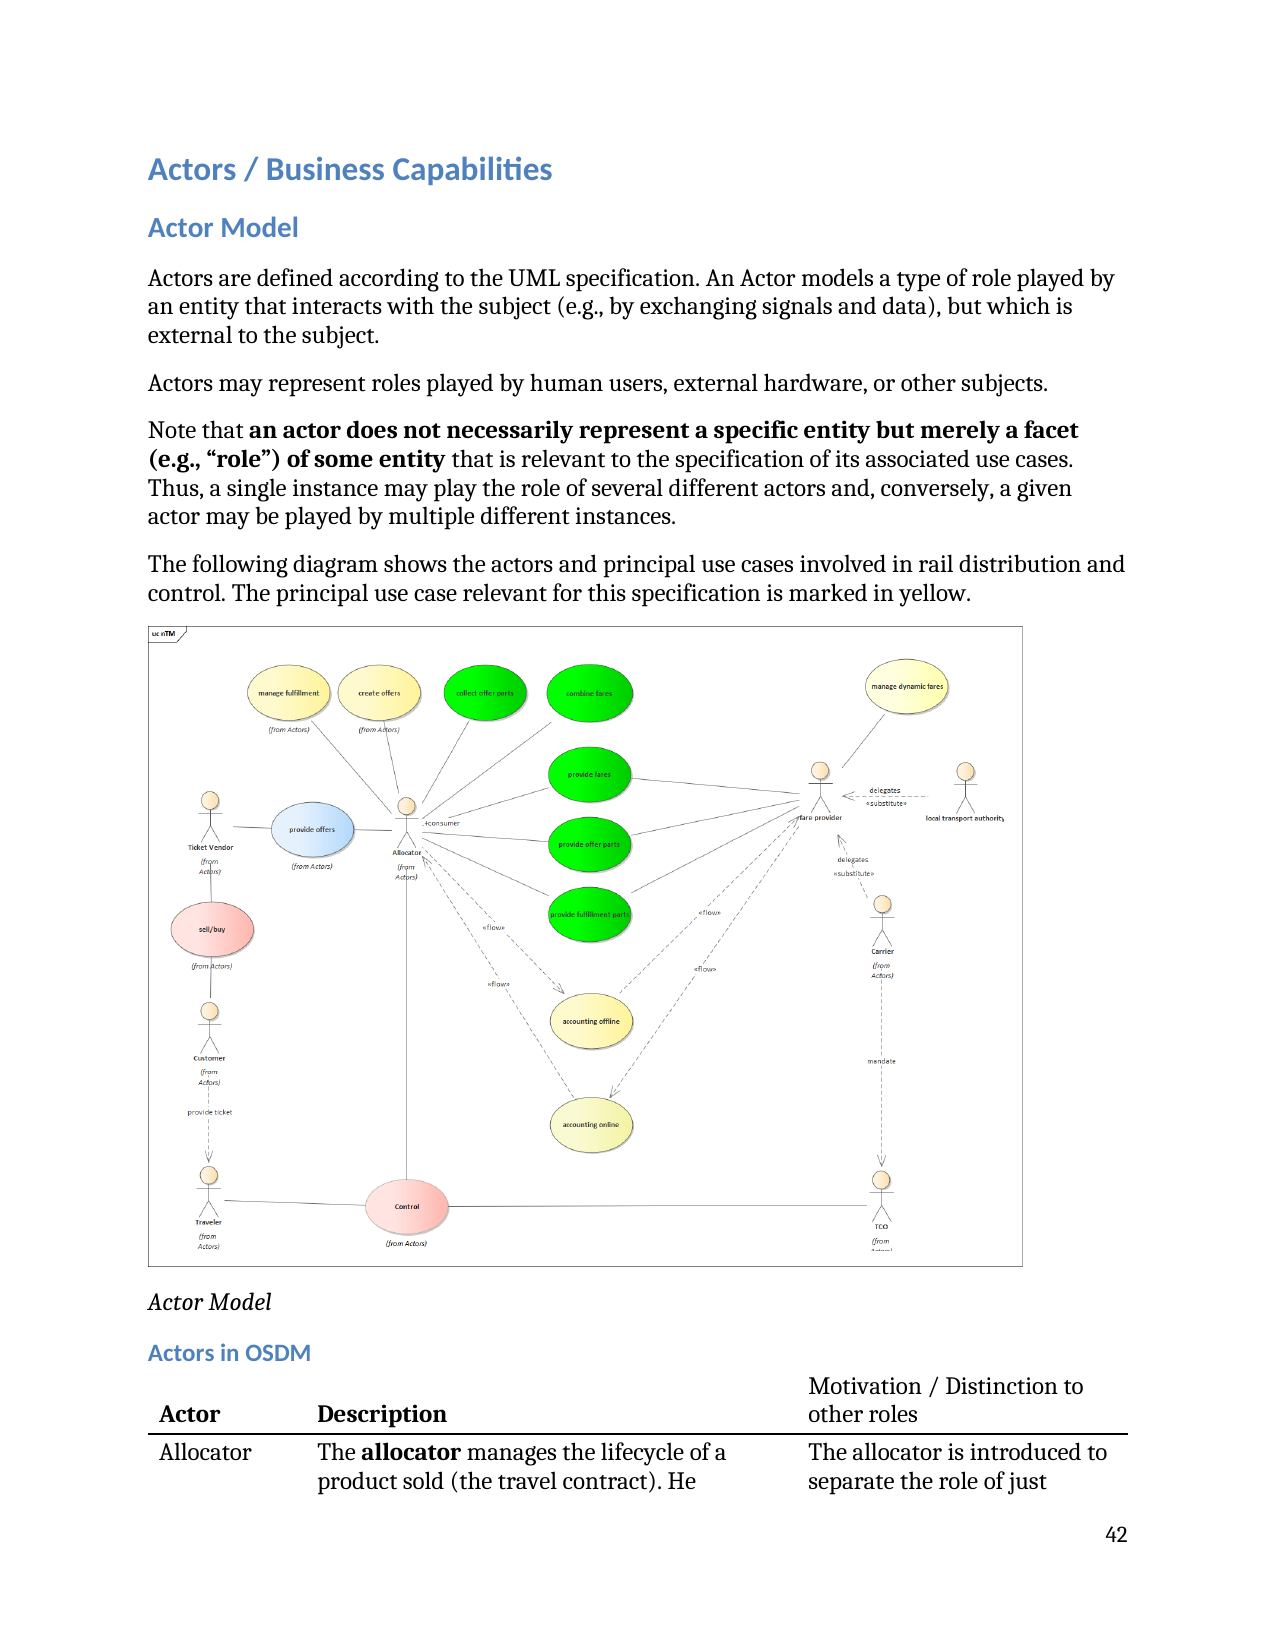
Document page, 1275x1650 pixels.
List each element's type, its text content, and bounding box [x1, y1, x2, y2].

picture [147, 626, 1023, 1267]
text Actors may represent roles played by human users, external hardware, or other subjects. [148, 368, 1127, 397]
text Note that an actor does not necessarily represent a specific entity but merely a facet (e.g., “role”) of some entity that is relevant to the specification of its associated use cases. Thus, a single instance may play the role of several different actors and, conversely, a given actor may be played by multiple different instances. [148, 416, 1127, 531]
subtitle Actors / Business Capabilities [148, 148, 1127, 188]
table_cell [306, 1435, 797, 1496]
subtitle Actors in OSDM [148, 1337, 1127, 1368]
subtitle Actor Model [148, 209, 1127, 245]
text Actors are defined according to the UML specification. An Actor models a type of role played by an entity that interacts with the subject (e.g., by exchanging signals and data), but which is external to the subject. [148, 263, 1127, 350]
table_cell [797, 1435, 1127, 1496]
table_header Actor [148, 1368, 306, 1433]
table_cell Allocator [148, 1435, 306, 1496]
table_header Description [306, 1368, 797, 1433]
table_header Motivation / Distinction to other roles [797, 1368, 1127, 1433]
text Actor Model [148, 1288, 1127, 1316]
text The following diagram shows the actors and principal use cases involved in rail distribution and control. The principal use case relevant for this specification is marked in yellow. [148, 550, 1127, 607]
